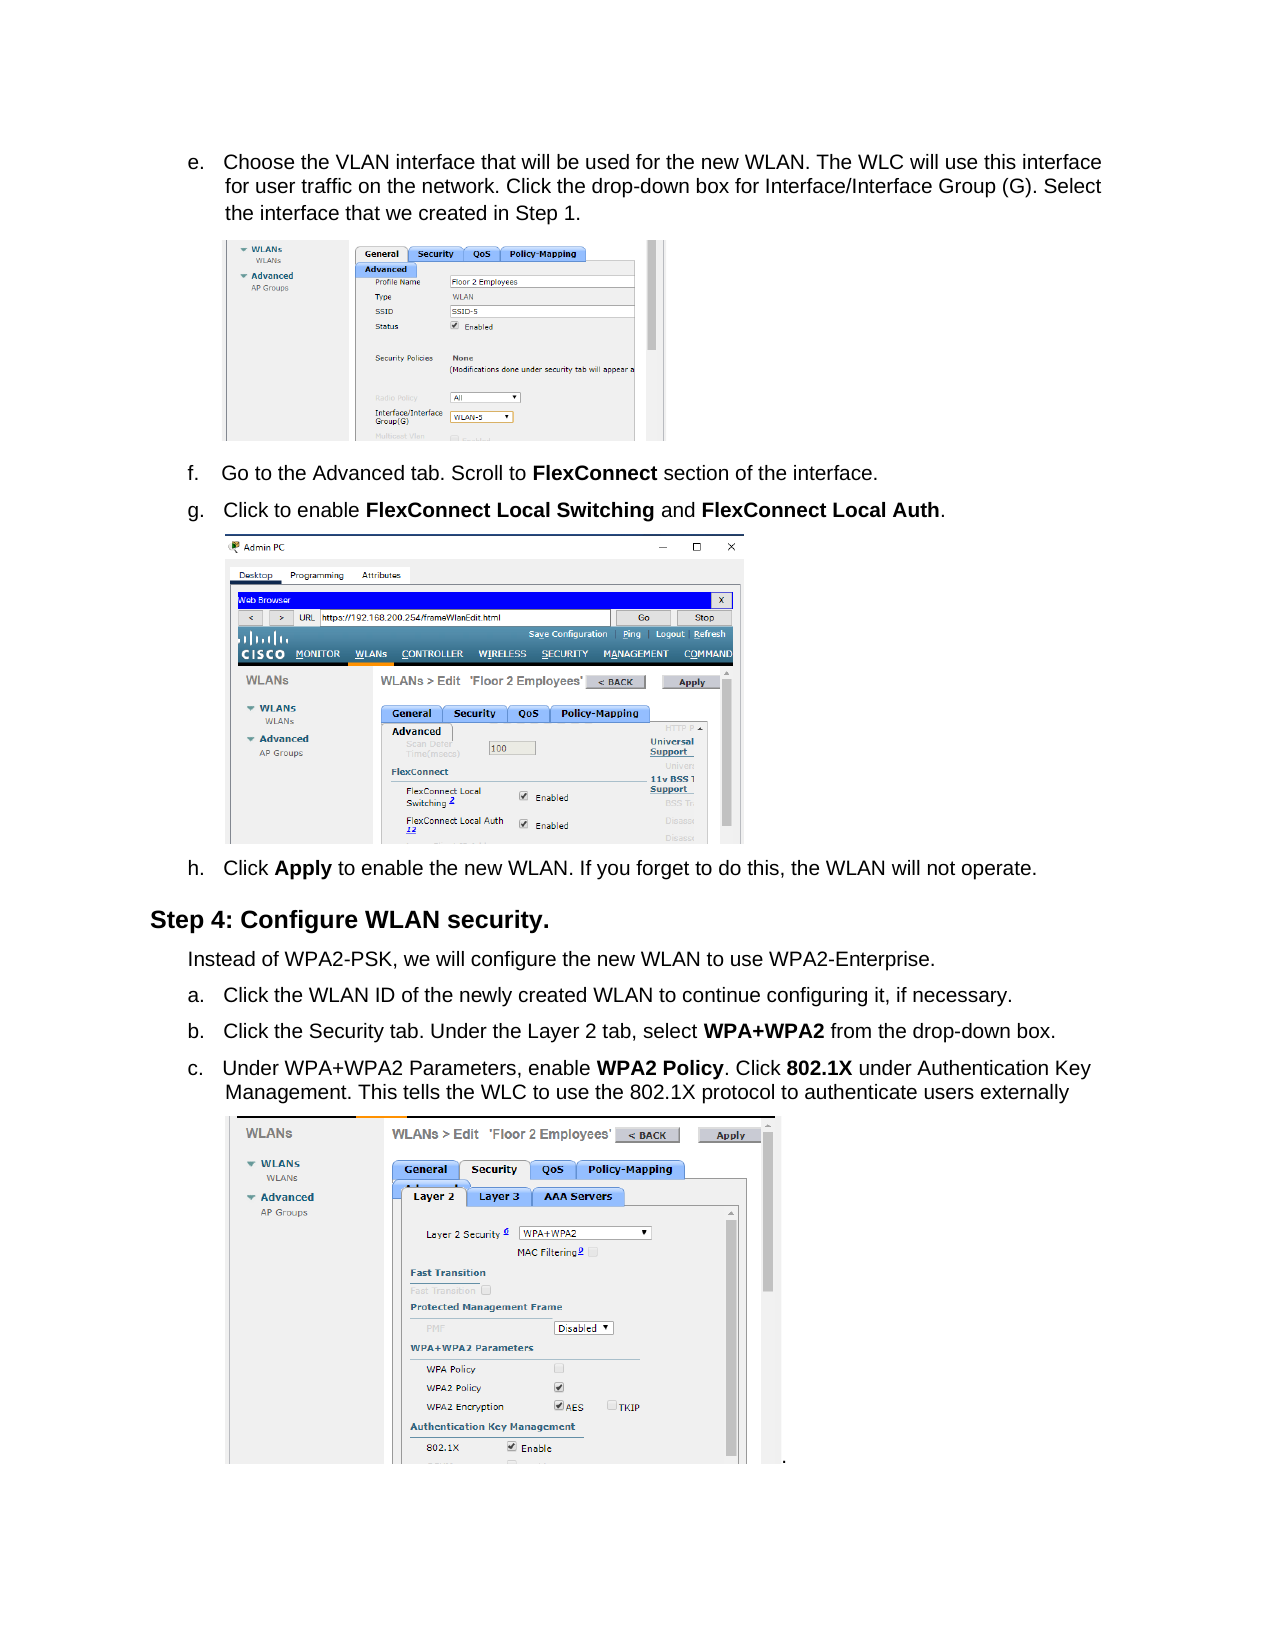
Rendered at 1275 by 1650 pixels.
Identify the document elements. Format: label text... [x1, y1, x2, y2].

picture [225, 534, 744, 844]
text e. Choose the VLAN interface that will be used for the new WLAN. The WLC will use this interface for user traffic on the network. Click the drop-down box for Interface/Interface Group (G). Select the interface that we created in Step 1. [187, 150, 1125, 226]
text f. Go to the Advanced tab. Scroll to FlexConnect section of the interface. [187, 461, 1125, 485]
text c. Under WPA+WPA2 Parameters, enable WPA2 Policy. Click 802.1X under Authentication Key Management. This tells the WLC to use the 802.1X protocol to authenticate users externally [187, 1056, 1125, 1104]
text h. Click Apply to enable the new WLAN. If you forget to do this, the WLAN will not operate. [187, 856, 1125, 880]
picture [221, 240, 667, 441]
text b. Click the Security tab. Under the Layer 2 tab, select WPA+WPA2 from the drop-down box. [187, 1019, 1125, 1043]
list Instead of WPA2-PSK, we will configure the new WLAN to use WPA2-Enterprise. [187, 946, 1125, 970]
text a. Click the WLAN ID of the newly created WLAN to continue configuring it, if necessary. [187, 983, 1125, 1007]
text g. Click to enable FlexConnect Local Switching and FlexConnect Local Auth. [187, 498, 1125, 522]
list Step 4: Configure WLAN security. [150, 905, 1125, 934]
picture [225, 1116, 782, 1464]
